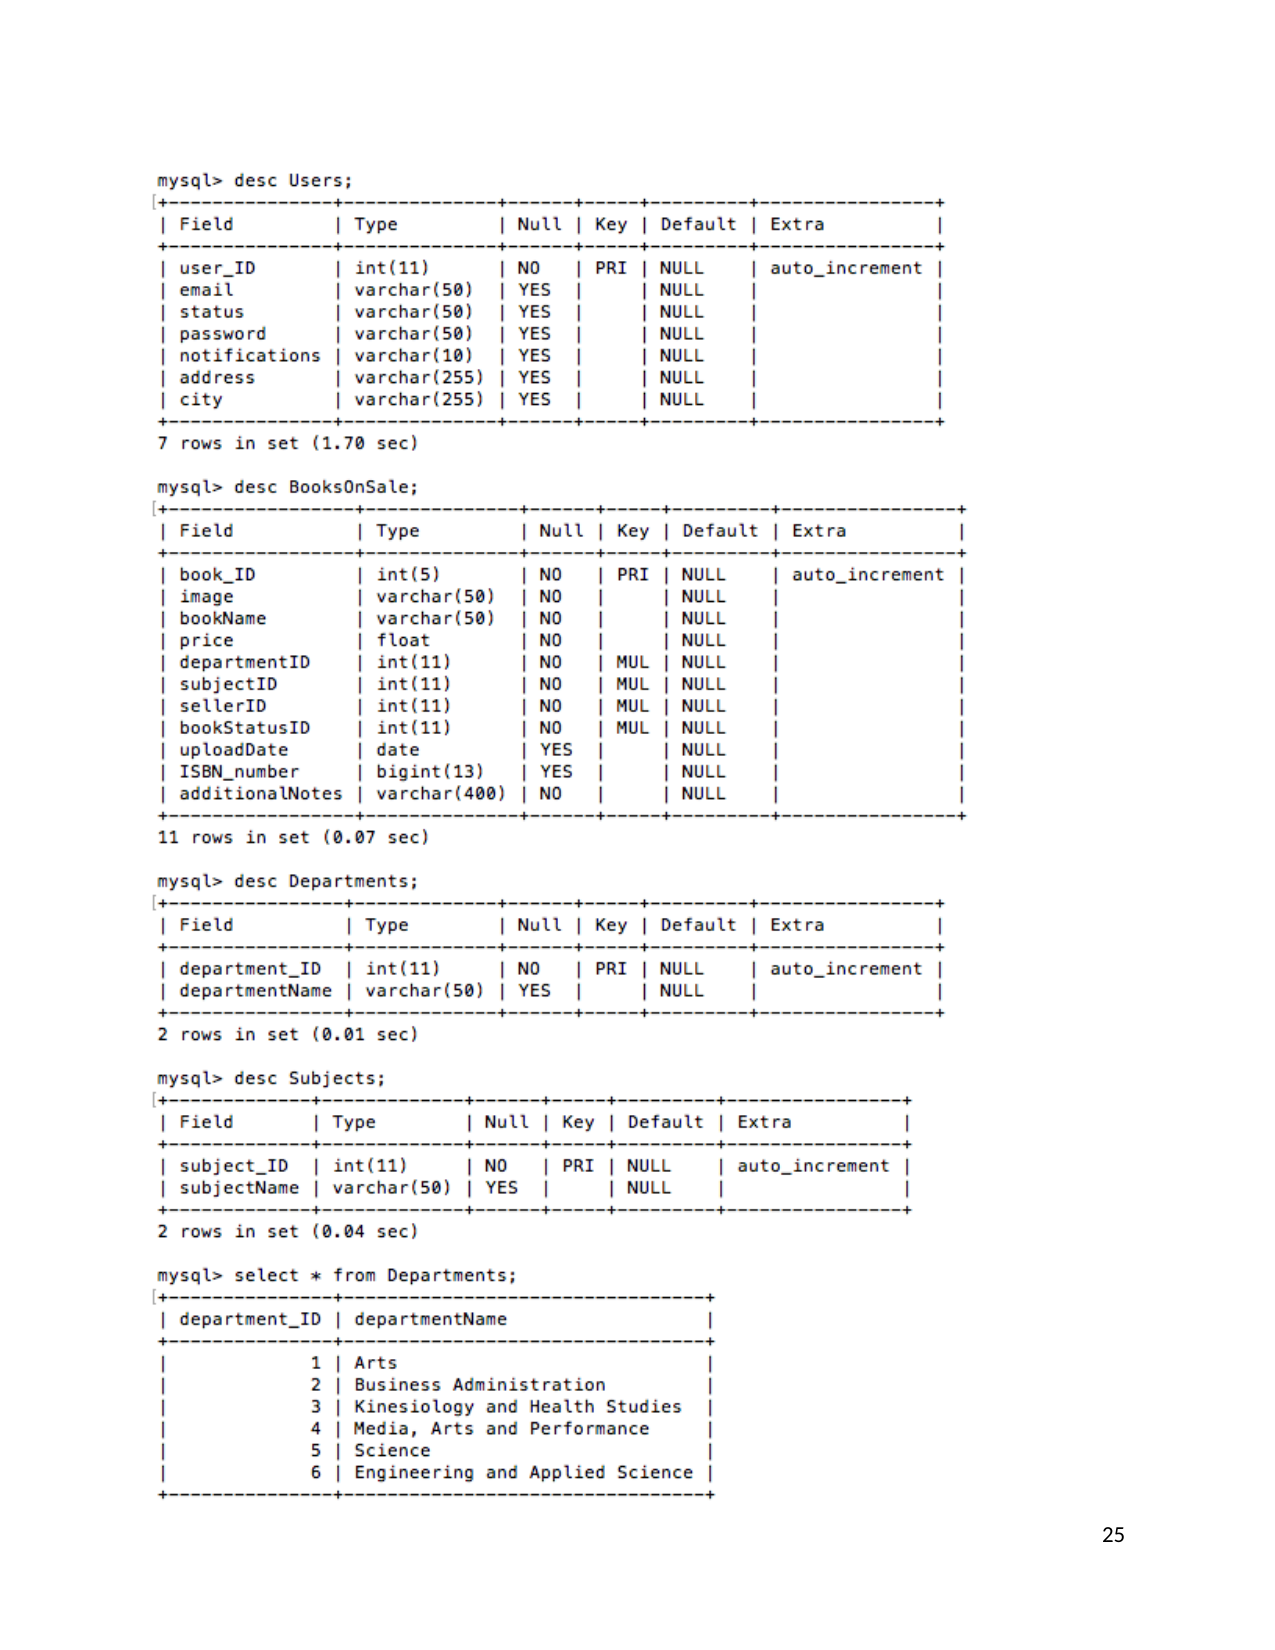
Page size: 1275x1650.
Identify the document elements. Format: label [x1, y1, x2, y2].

picture [150, 150, 991, 1501]
